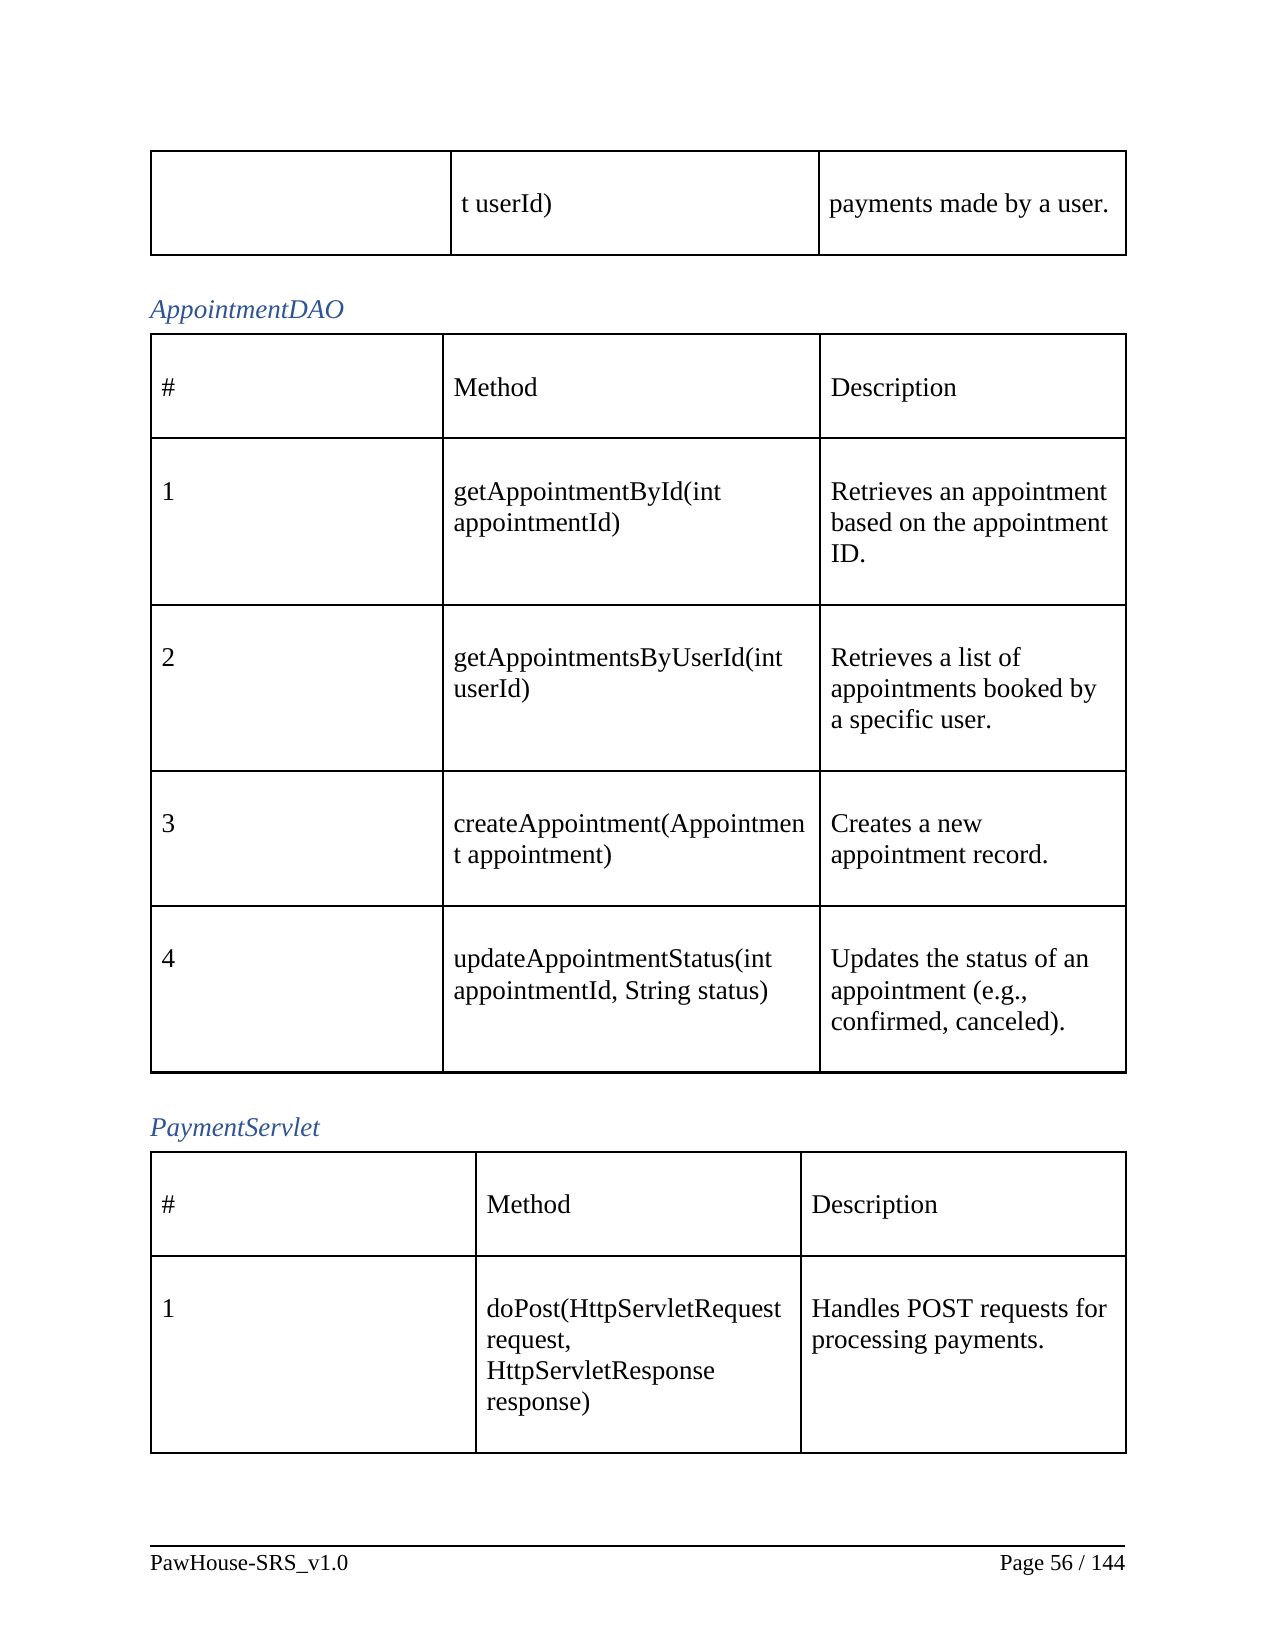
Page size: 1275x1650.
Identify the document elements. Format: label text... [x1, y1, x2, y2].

table_cell 3 [152, 772, 442, 905]
table_cell updateAppointmentStatus(int appointmentId, String status) [444, 907, 819, 1071]
table_header Description [821, 335, 1125, 437]
table_header Method [444, 335, 819, 437]
table_cell getAppointmentById(int appointmentId) [444, 439, 819, 603]
table_cell doPost(HttpServletRequest request, HttpServletResponse response) [477, 1257, 800, 1452]
table_cell Retrieves a list of appointments booked by a specific user. [821, 606, 1125, 770]
table_cell createAppointment(Appointment appointment) [444, 772, 819, 905]
subtitle PaymentServlet [150, 1111, 1125, 1142]
table_cell 1 [152, 1257, 475, 1452]
table_header # [152, 1153, 475, 1254]
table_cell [452, 152, 818, 254]
subtitle AppointmentDAO [150, 294, 1125, 325]
table_cell Retrieves an appointment based on the appointment ID. [821, 439, 1125, 603]
table_cell 4 [152, 907, 442, 1071]
table_header Description [802, 1153, 1125, 1254]
table_cell 2 [152, 606, 442, 770]
table_cell 1 [152, 439, 442, 603]
table_cell Updates the status of an appointment (e.g., confirmed, canceled). [821, 907, 1125, 1071]
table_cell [820, 152, 1125, 254]
table_cell Creates a new appointment record. [821, 772, 1125, 905]
table_cell 4 [152, 152, 450, 254]
table_cell Handles POST requests for processing payments. [802, 1257, 1125, 1452]
table_cell getAppointmentsByUserId(int userId) [444, 606, 819, 770]
table_header # [152, 335, 442, 437]
table_header Method [477, 1153, 800, 1254]
